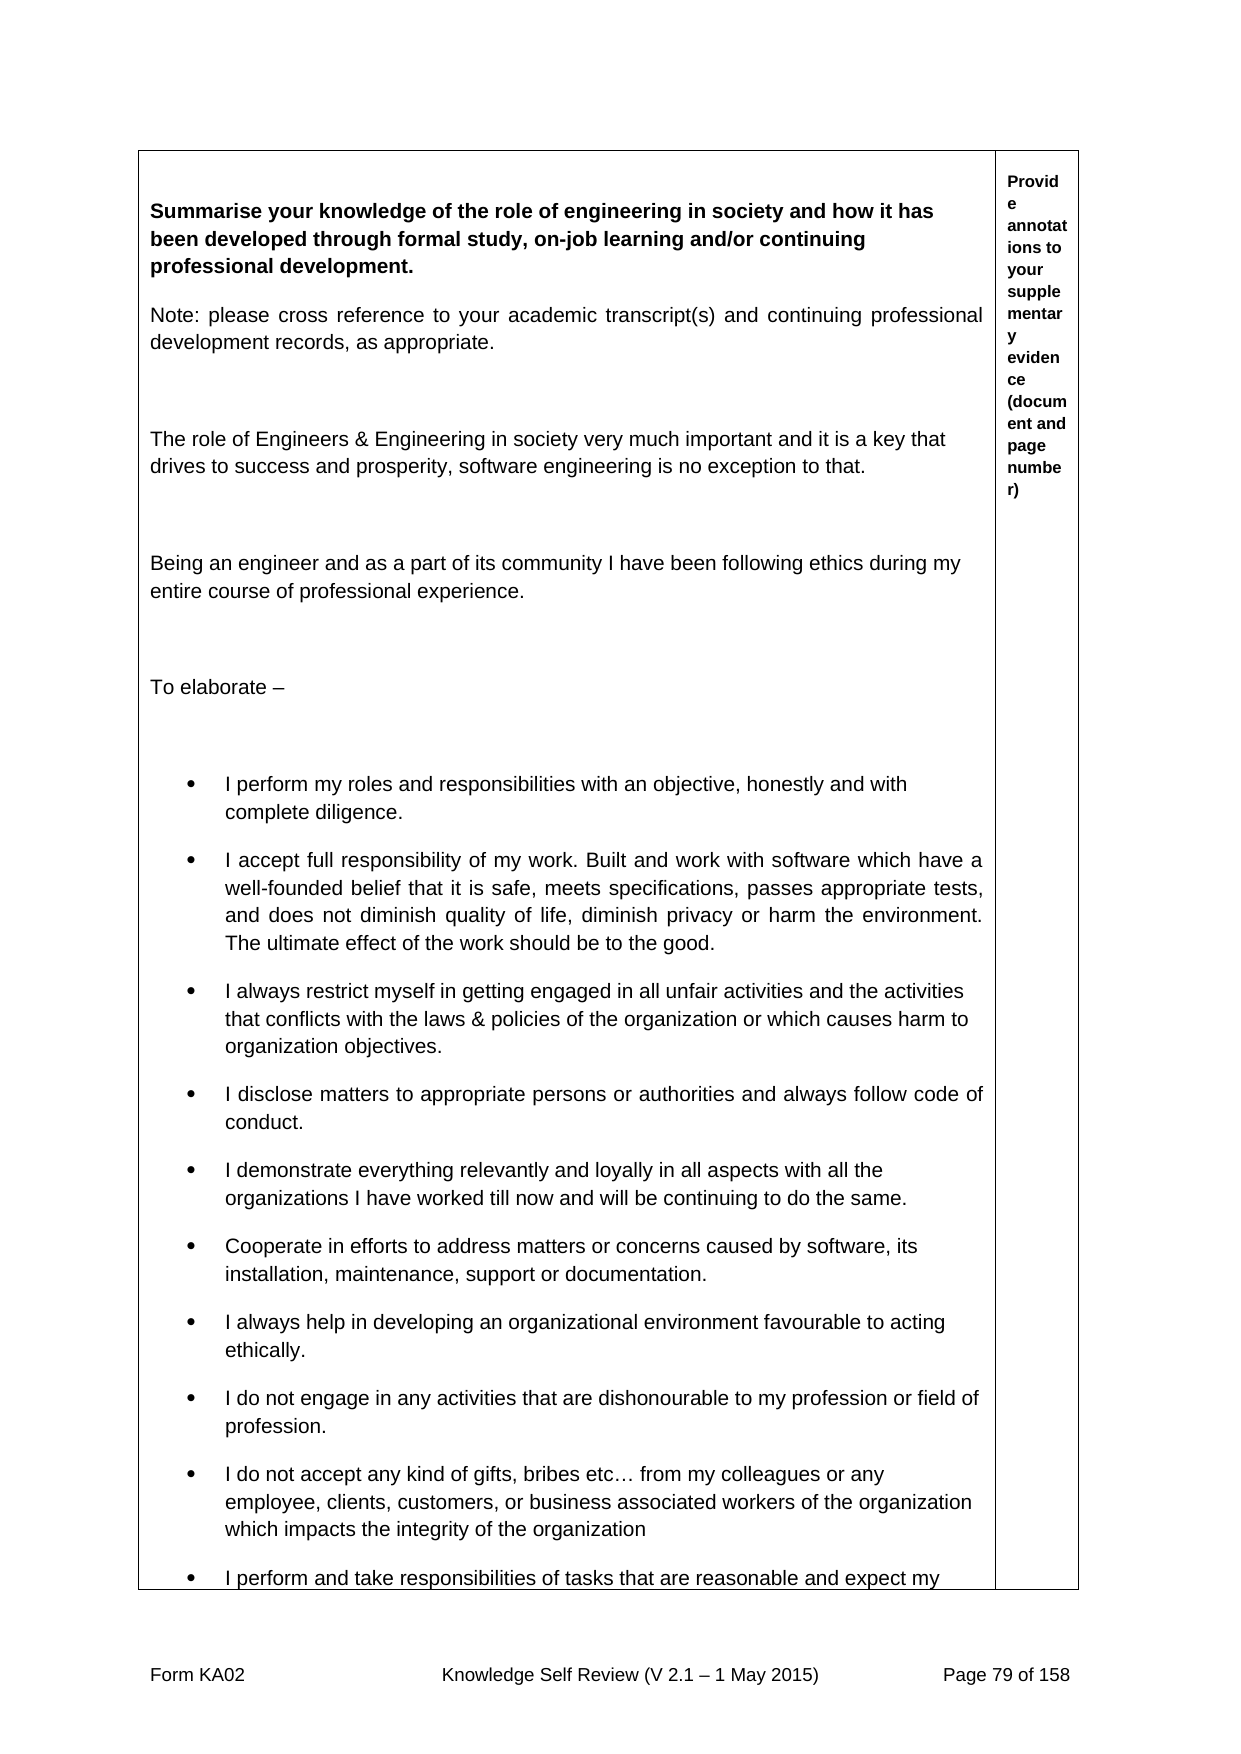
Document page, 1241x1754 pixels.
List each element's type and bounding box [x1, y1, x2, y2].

table_cell [139, 151, 995, 1589]
table_cell [996, 151, 1078, 1589]
